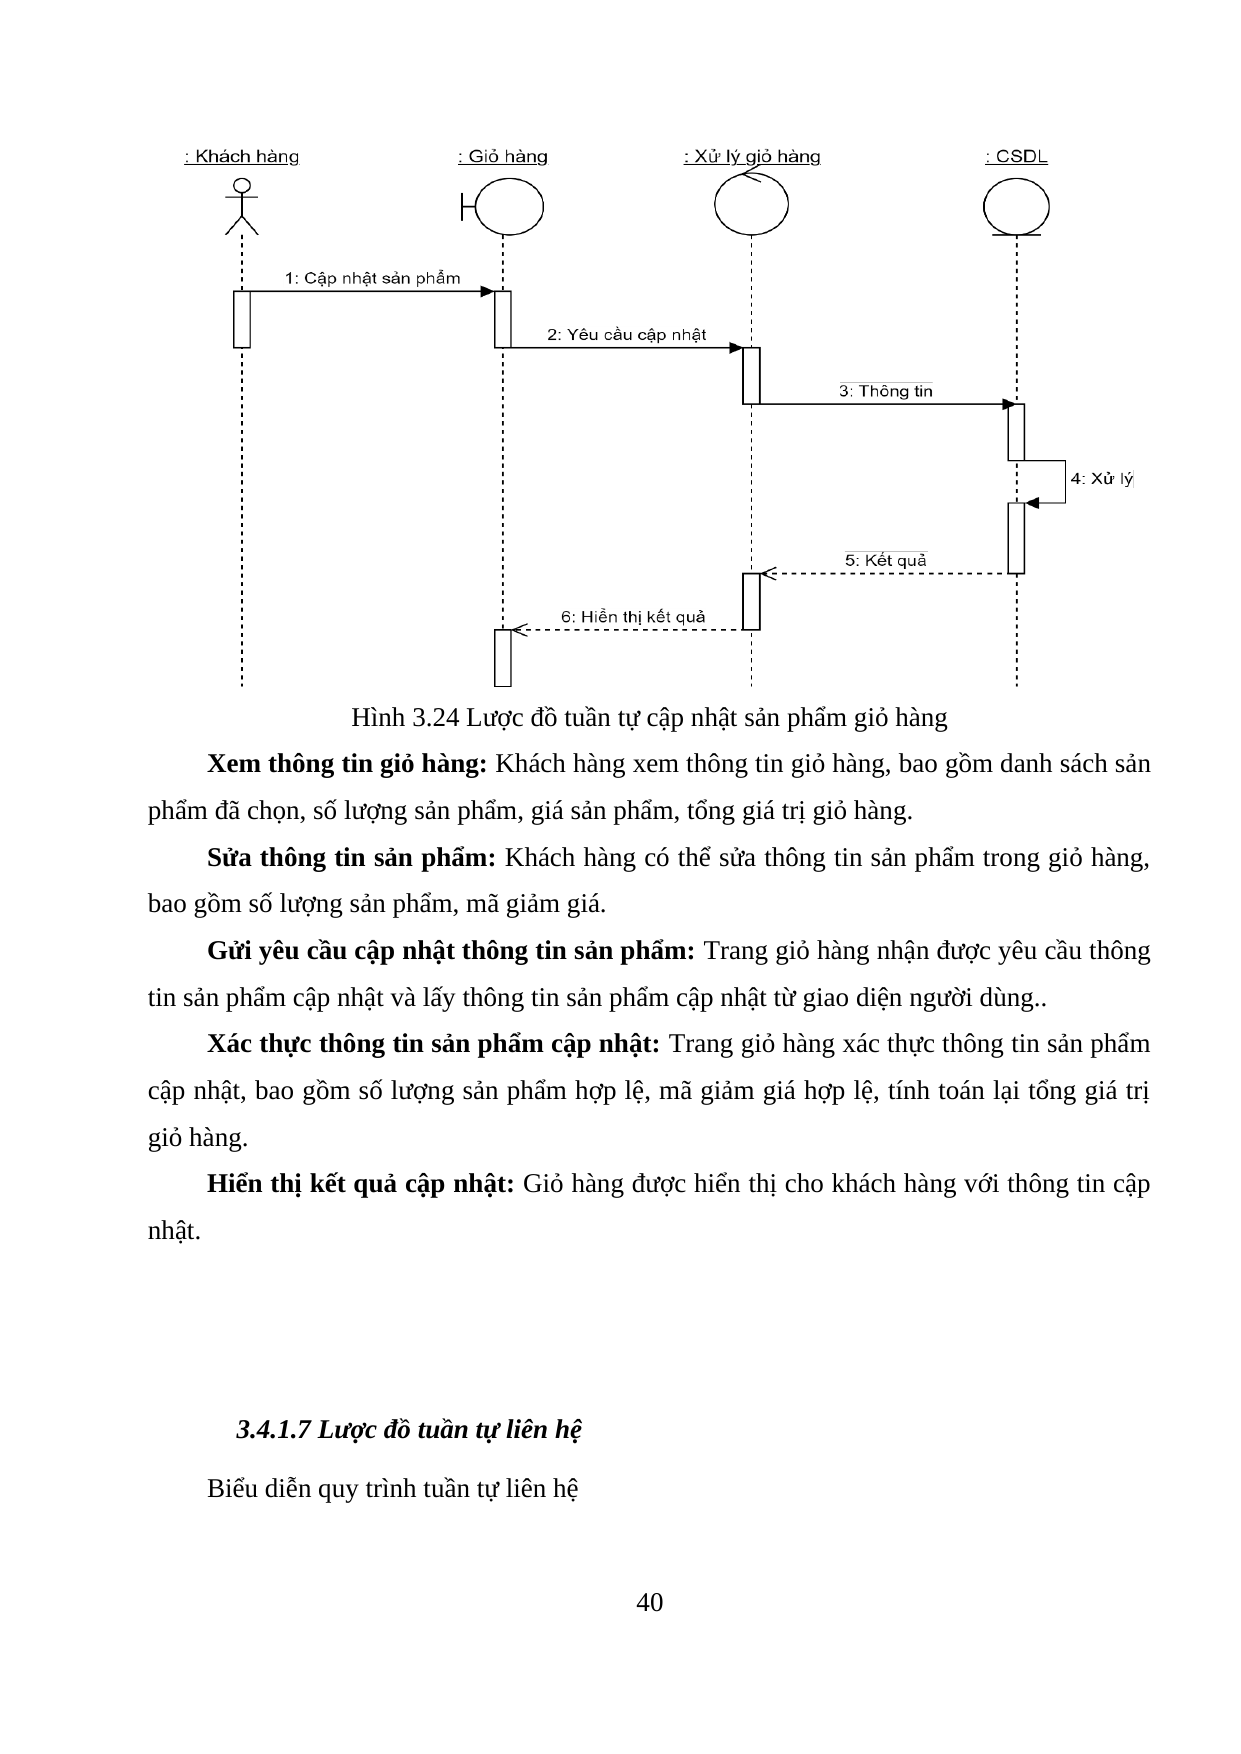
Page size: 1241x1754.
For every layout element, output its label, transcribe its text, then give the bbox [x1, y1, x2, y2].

text Xem thông tin giỏ hàng: Khách hàng xem thông tin giỏ hàng, bao gồm danh sách sản phẩm đã chọn, số lượng sản phẩm, giá sản phẩm, tổng giá trị giỏ hàng. [148, 747, 1152, 825]
text Gửi yêu cầu cập nhật thông tin sản phẩm: Trang giỏ hàng nhận được yêu cầu thông tin sản phẩm cập nhật và lấy thông tin sản phẩm cập nhật từ giao diện người dùng.. [148, 934, 1152, 1012]
text Biểu diễn quy trình tuần tự liên hệ [148, 1472, 1152, 1503]
text Sửa thông tin sản phẩm: Khách hàng có thể sửa thông tin sản phẩm trong giỏ hàng, bao gồm số lượng sản phẩm, mã giảm giá. [148, 841, 1152, 918]
picture [151, 121, 1149, 701]
subtitle Lược đồ tuần tự liên hệ [236, 1413, 1152, 1444]
text Hiển thị kết quả cập nhật: Giỏ hàng được hiển thị cho khách hàng với thông tin cập nhật. [148, 1167, 1152, 1245]
text Xác thực thông tin sản phẩm cập nhật: Trang giỏ hàng xác thực thông tin sản phẩm cập nhật, bao gồm số lượng sản phẩm hợp lệ, mã giảm giá hợp lệ, tính toán lại tổng giá trị giỏ hàng. [148, 1027, 1152, 1152]
